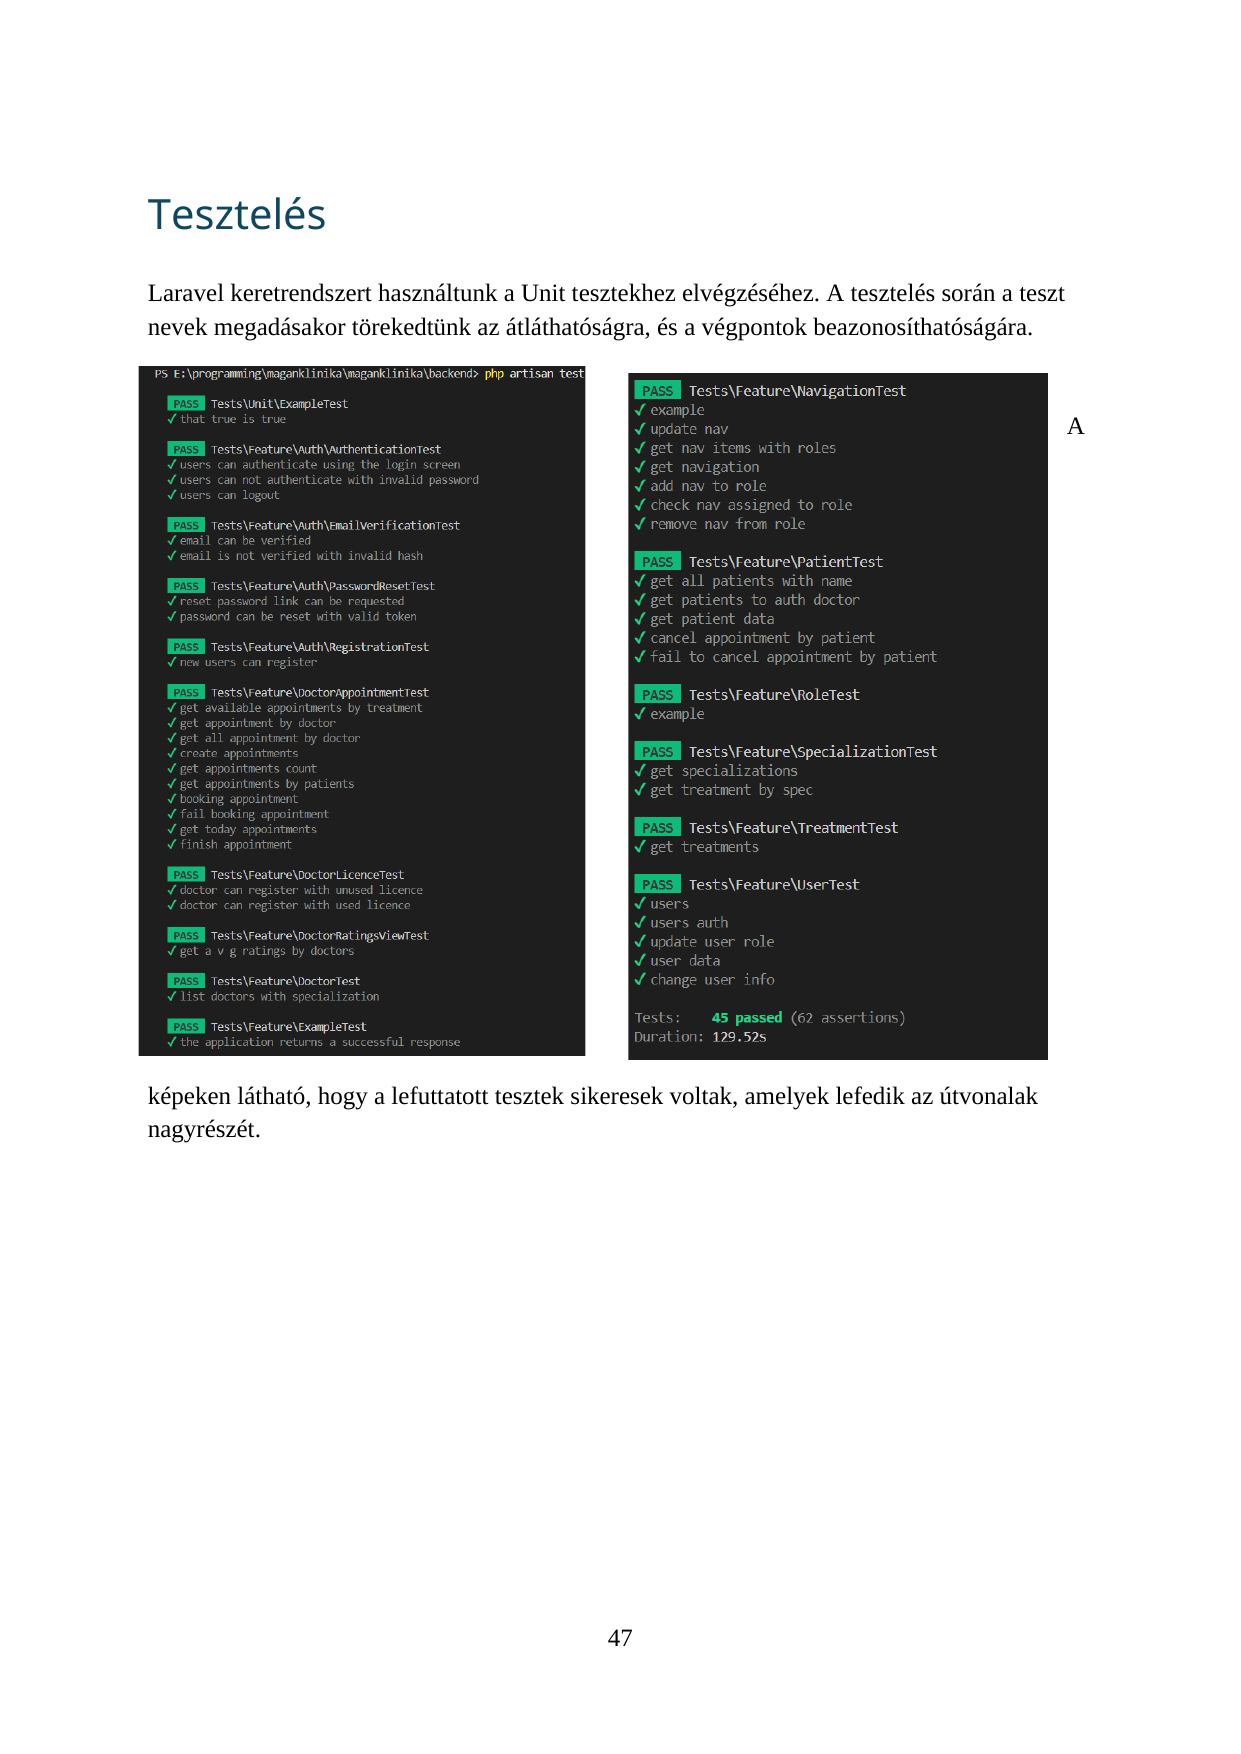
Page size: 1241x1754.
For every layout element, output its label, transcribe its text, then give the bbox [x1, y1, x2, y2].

subtitle Tesztelés [148, 185, 1093, 242]
picture [628, 373, 1048, 1060]
picture [138, 366, 586, 1056]
text Laravel keretrendszert használtunk a Unit tesztekhez elvégzéséhez. A tesztelés során a teszt nevek megadásakor törekedtünk az átláthatóságra, és a végpontok beazonosíthatóságára. [148, 278, 1093, 340]
